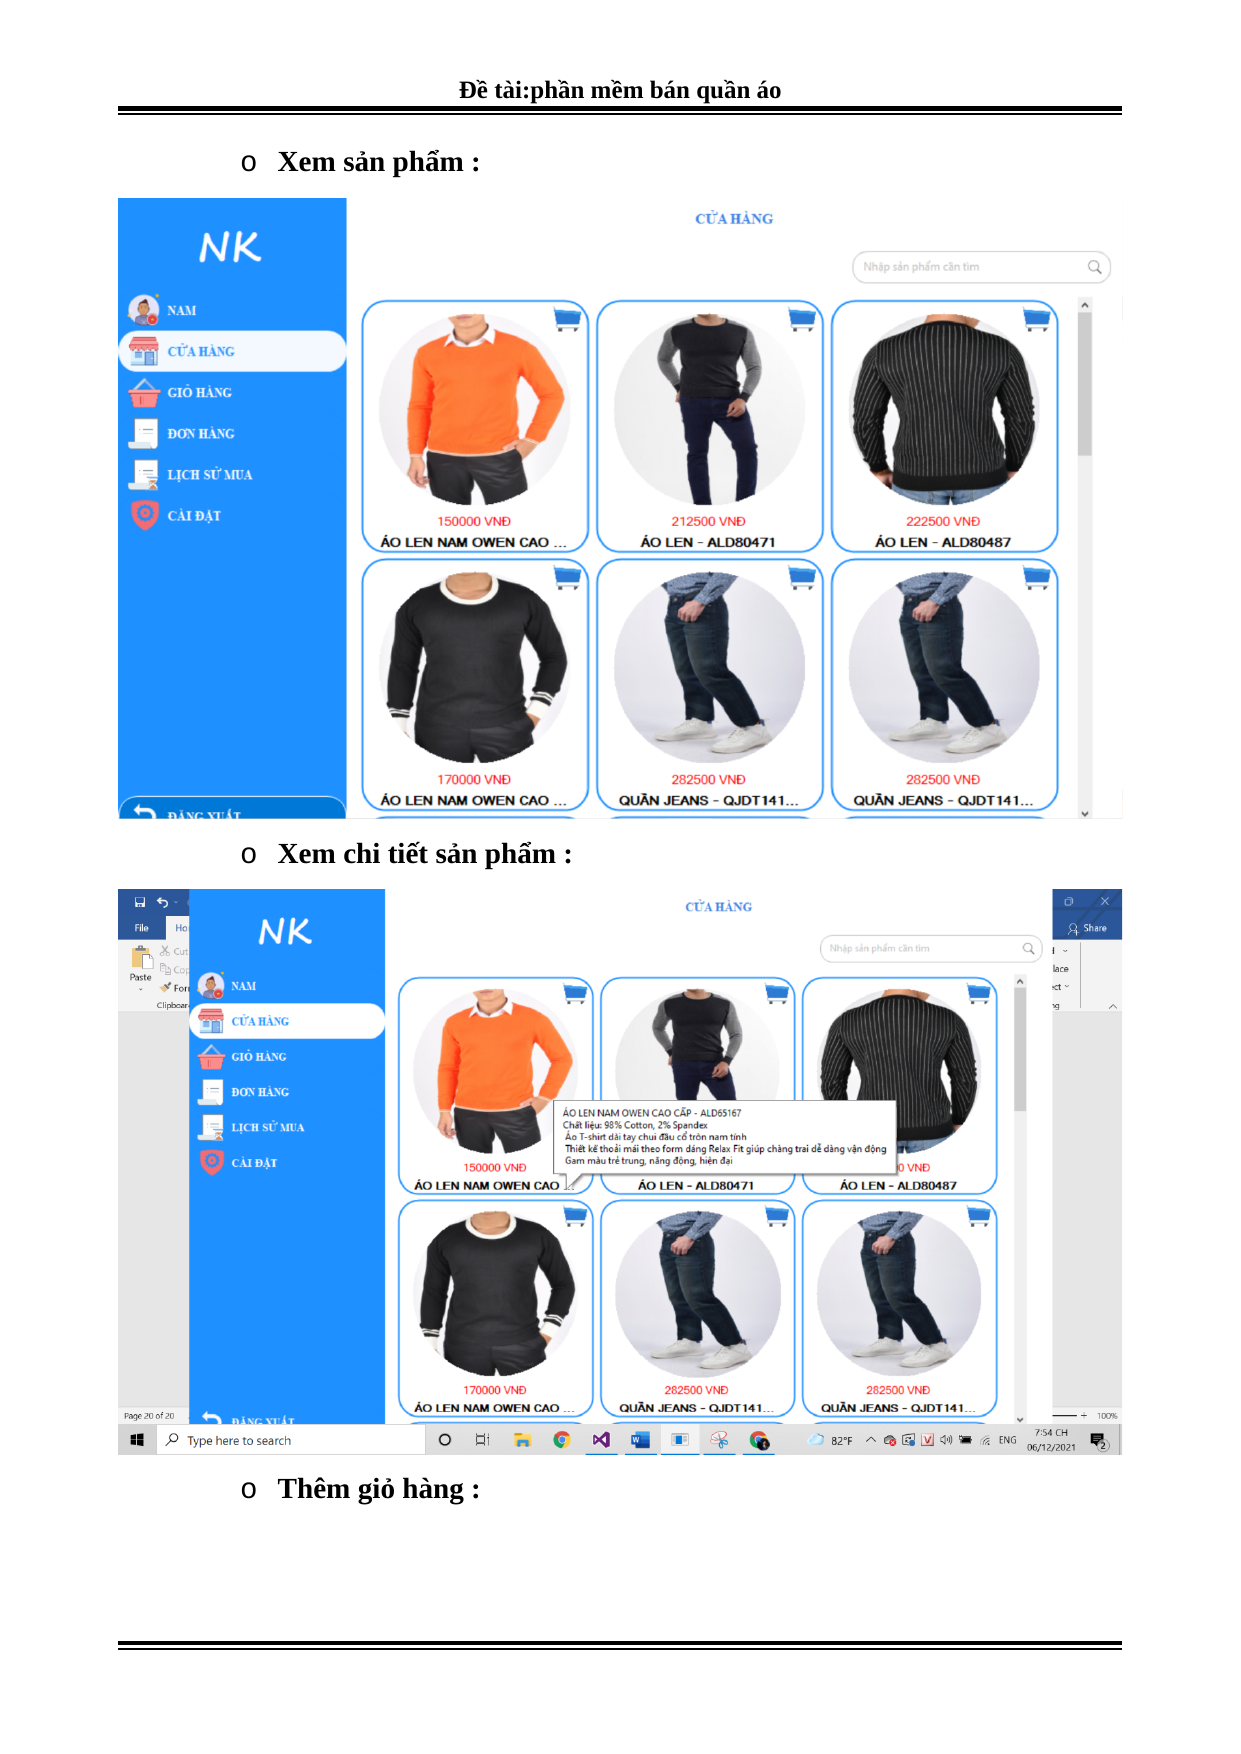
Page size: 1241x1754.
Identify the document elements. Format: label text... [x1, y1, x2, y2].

list Xem chi tiết sản phẩm : [240, 836, 1122, 872]
picture [118, 198, 1123, 819]
picture [118, 889, 1123, 1455]
list Thêm giỏ hàng : [240, 1471, 1122, 1507]
list Xem sản phẩm : [240, 144, 1122, 180]
